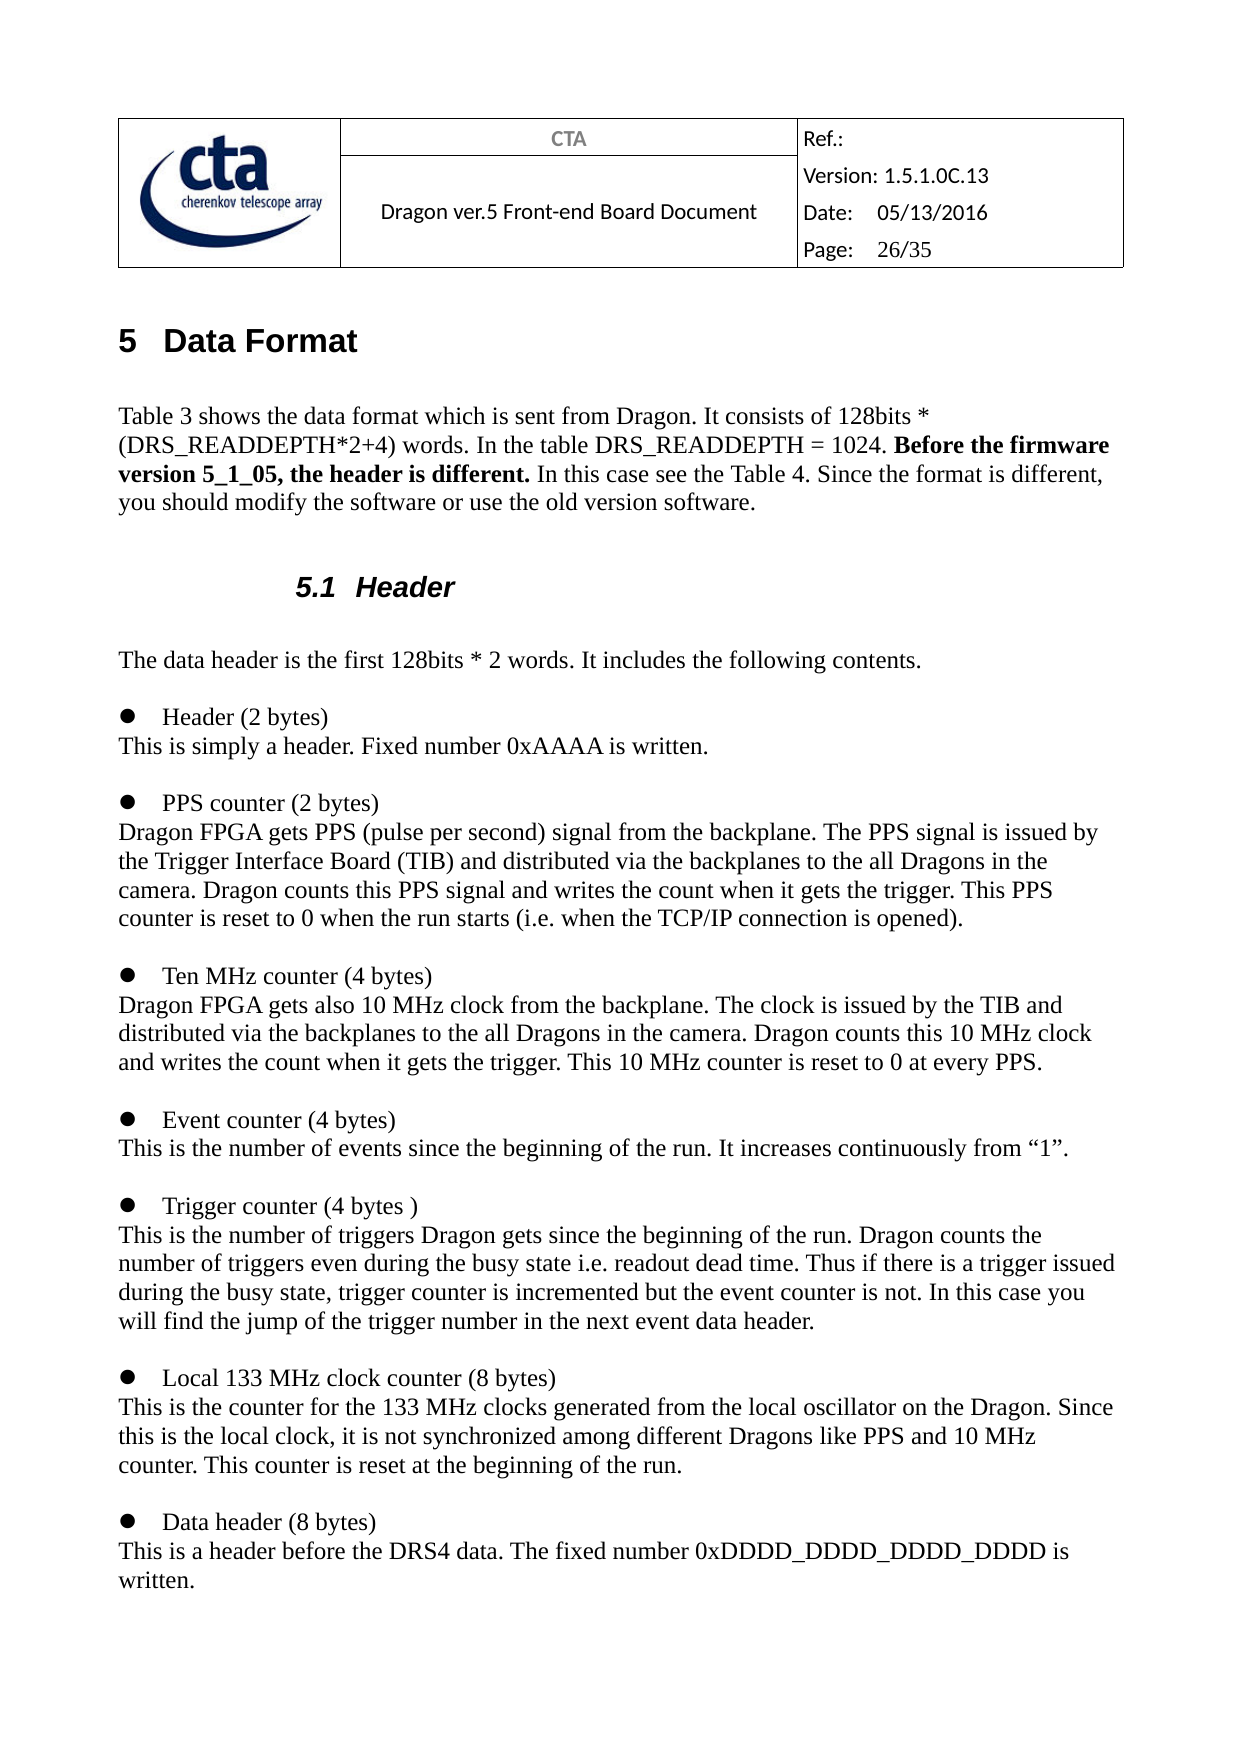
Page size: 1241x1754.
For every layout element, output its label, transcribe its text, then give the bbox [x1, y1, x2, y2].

text Dragon FPGA gets also 10 MHz clock from the backplane. The clock is issued by the TIB and distributed via the backplanes to the all Dragons in the camera. Dragon counts this 10 MHz clock and writes the count when it gets the trigger. This 10 MHz counter is reset to 0 at every PPS. [118, 990, 1122, 1076]
list PPS counter (2 bytes) [118, 788, 1122, 817]
subtitle Data Format [118, 321, 1122, 360]
subtitle Header [295, 570, 1122, 603]
text This is the number of events since the beginning of the run. It increases continuously from “1”. [118, 1133, 1122, 1162]
list Local 133 MHz clock counter (8 bytes) [118, 1363, 1122, 1392]
text This is a header before the DRS4 data. The fixed number 0xDDDD_DDDD_DDDD_DDDD is written. [118, 1536, 1122, 1593]
text This is the number of triggers Dragon gets since the beginning of the run. Dragon counts the number of triggers even during the busy state i.e. readout dead time. Thus if there is a trigger issued during the busy state, trigger counter is incremented but the event counter is not. In this case you will find the jump of the trigger number in the next event data header. [118, 1220, 1122, 1335]
list Trigger counter (4 bytes ) [118, 1191, 1122, 1220]
text Table 3 shows the data format which is sent from Dragon. It consists of 128bits * (DRS_READDEPTH*2+4) words. In the table DRS_READDEPTH = 1024. Before the firmware version 5_1_05, the header is different. In this case see the Table 4. Since the format is different, you should modify the software or use the old version software. [118, 401, 1122, 516]
list Data header (8 bytes) [118, 1507, 1122, 1536]
picture [123, 124, 336, 262]
text This is the counter for the 133 MHz clocks generated from the local oscillator on the Dragon. Since this is the local clock, it is not synchronized among different Dragons like PPS and 10 MHz counter. This counter is reset at the beginning of the run. [118, 1392, 1122, 1478]
text The data header is the first 128bits * 2 words. It includes the following contents. [118, 645, 1122, 673]
text Dragon FPGA gets PPS (pulse per second) signal from the backplane. The PPS signal is issued by the Trigger Interface Board (TIB) and distributed via the backplanes to the all Dragons in the camera. Dragon counts this PPS signal and writes the count when it gets the trigger. This PPS counter is reset to 0 when the run starts (i.e. when the TCP/IP connection is opened). [118, 817, 1122, 932]
list Header (2 bytes) [118, 702, 1122, 731]
list Ten MHz counter (4 bytes) [118, 961, 1122, 990]
list Event counter (4 bytes) [118, 1105, 1122, 1133]
text This is simply a header. Fixed number 0xAAAA is written. [118, 731, 1122, 760]
